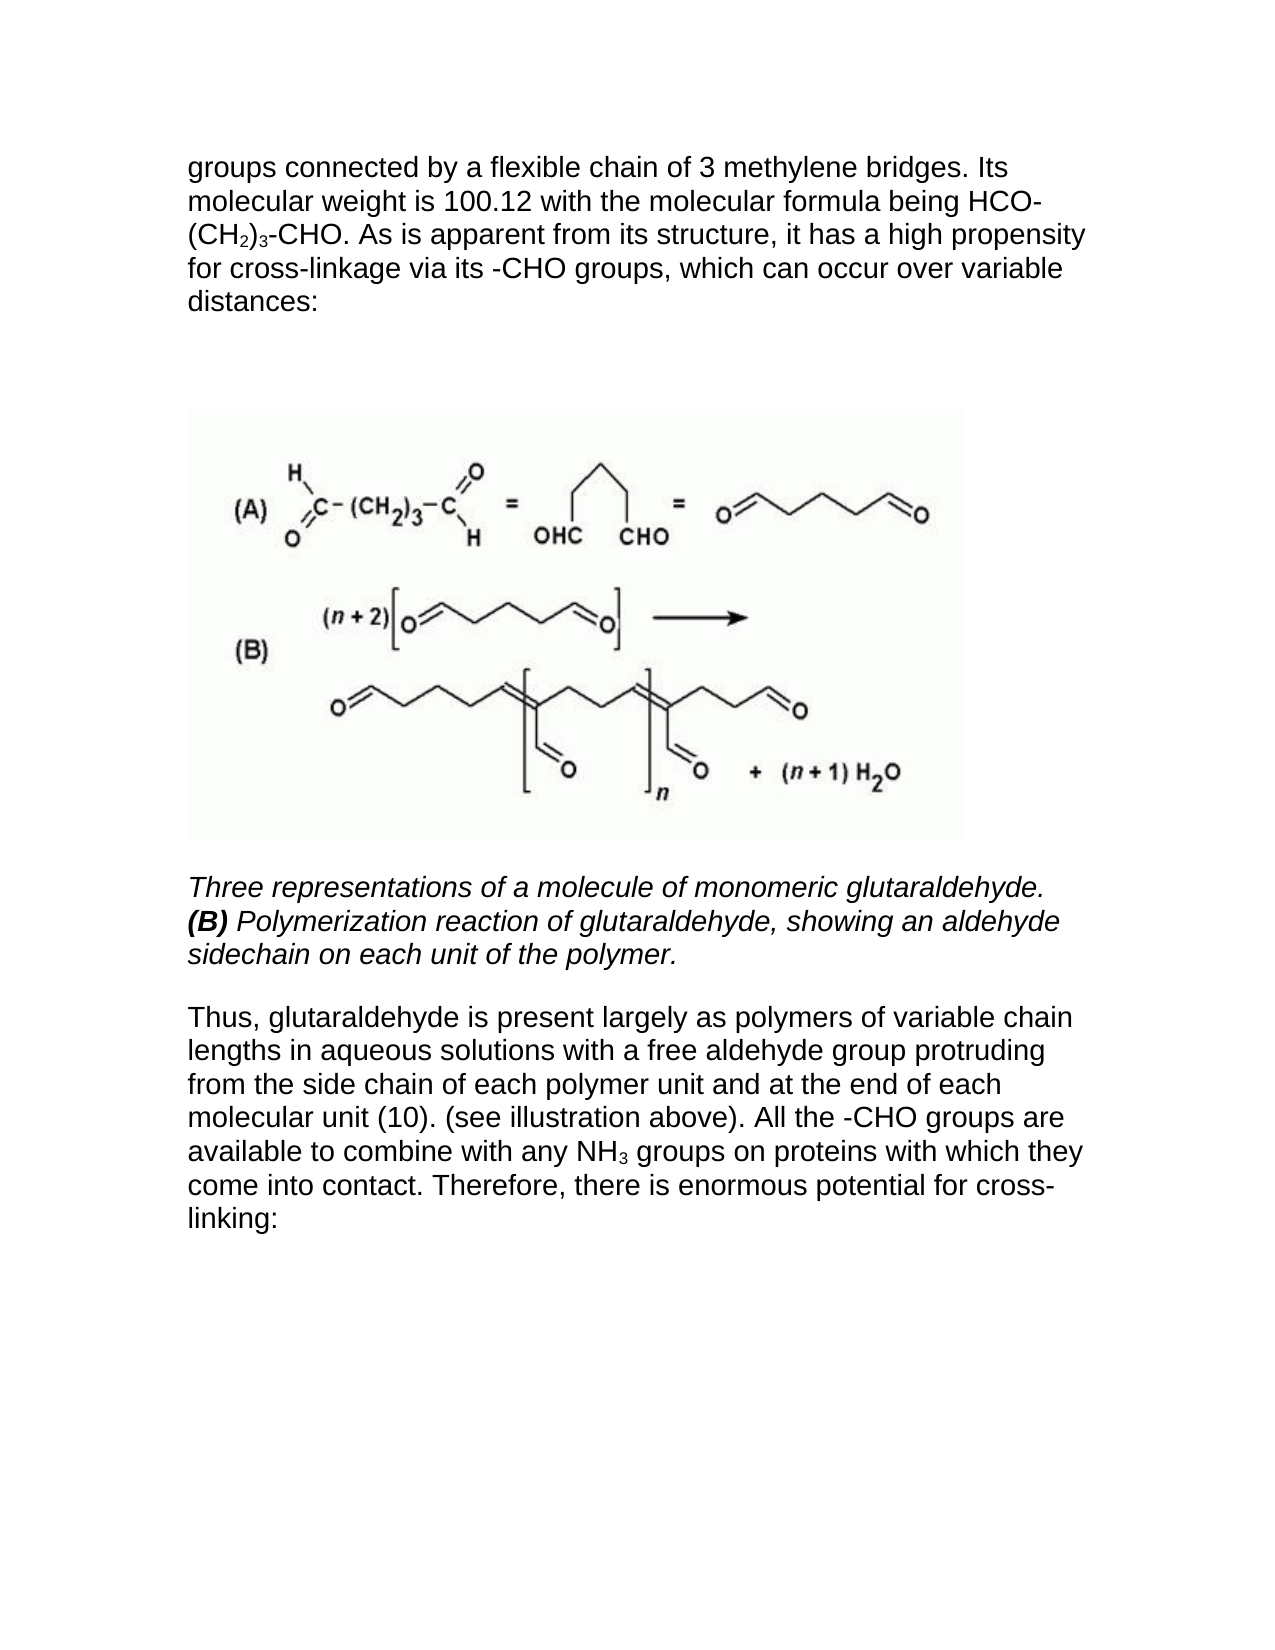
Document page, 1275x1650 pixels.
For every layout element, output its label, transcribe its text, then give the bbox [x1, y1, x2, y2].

text Three representations of a molecule of monomeric glutaraldehyde. (B) Polymerization reaction of glutaraldehyde, showing an aldehyde sidechain on each unit of the polymer. [187, 870, 1087, 971]
text Thus, glutaraldehyde is present largely as polymers of variable chain lengths in aqueous solutions with a free aldehyde group protruding from the side chain of each polymer unit and at the end of each molecular unit (10). (see illustration above). All the -CHO groups are available to combine with any NH3 groups on proteins with which they come into contact. Therefore, there is enormous potential for cross-linking: [187, 1000, 1087, 1234]
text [187, 150, 1087, 318]
picture [187, 409, 963, 841]
